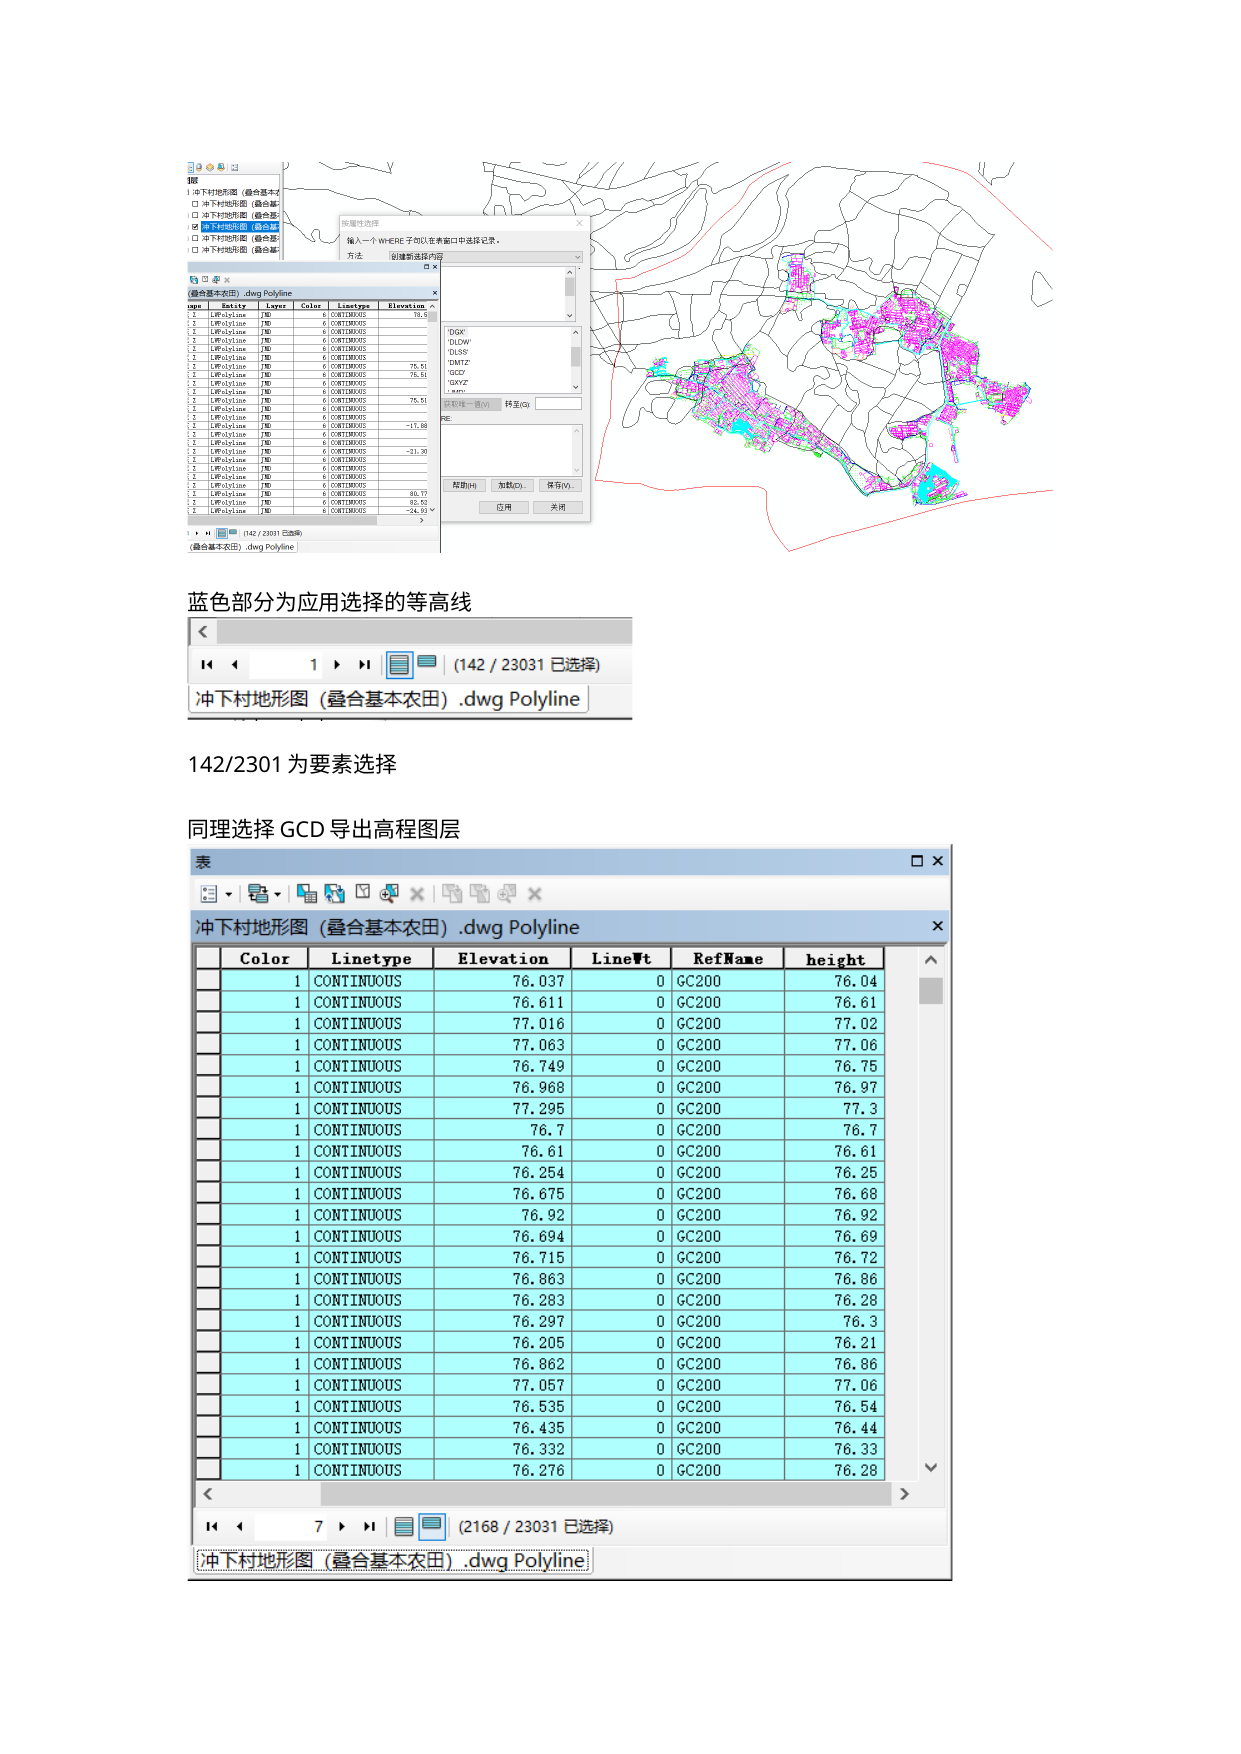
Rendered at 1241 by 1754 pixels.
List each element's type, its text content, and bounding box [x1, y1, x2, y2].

text 142/2301为要素选择 [187, 747, 1053, 779]
text 蓝色部分为应用选择的等高线 [187, 584, 1053, 617]
text 同理选择GCD导出高程图层 [187, 812, 1053, 844]
picture [187, 617, 633, 721]
picture [187, 844, 953, 1581]
picture [187, 162, 1053, 553]
